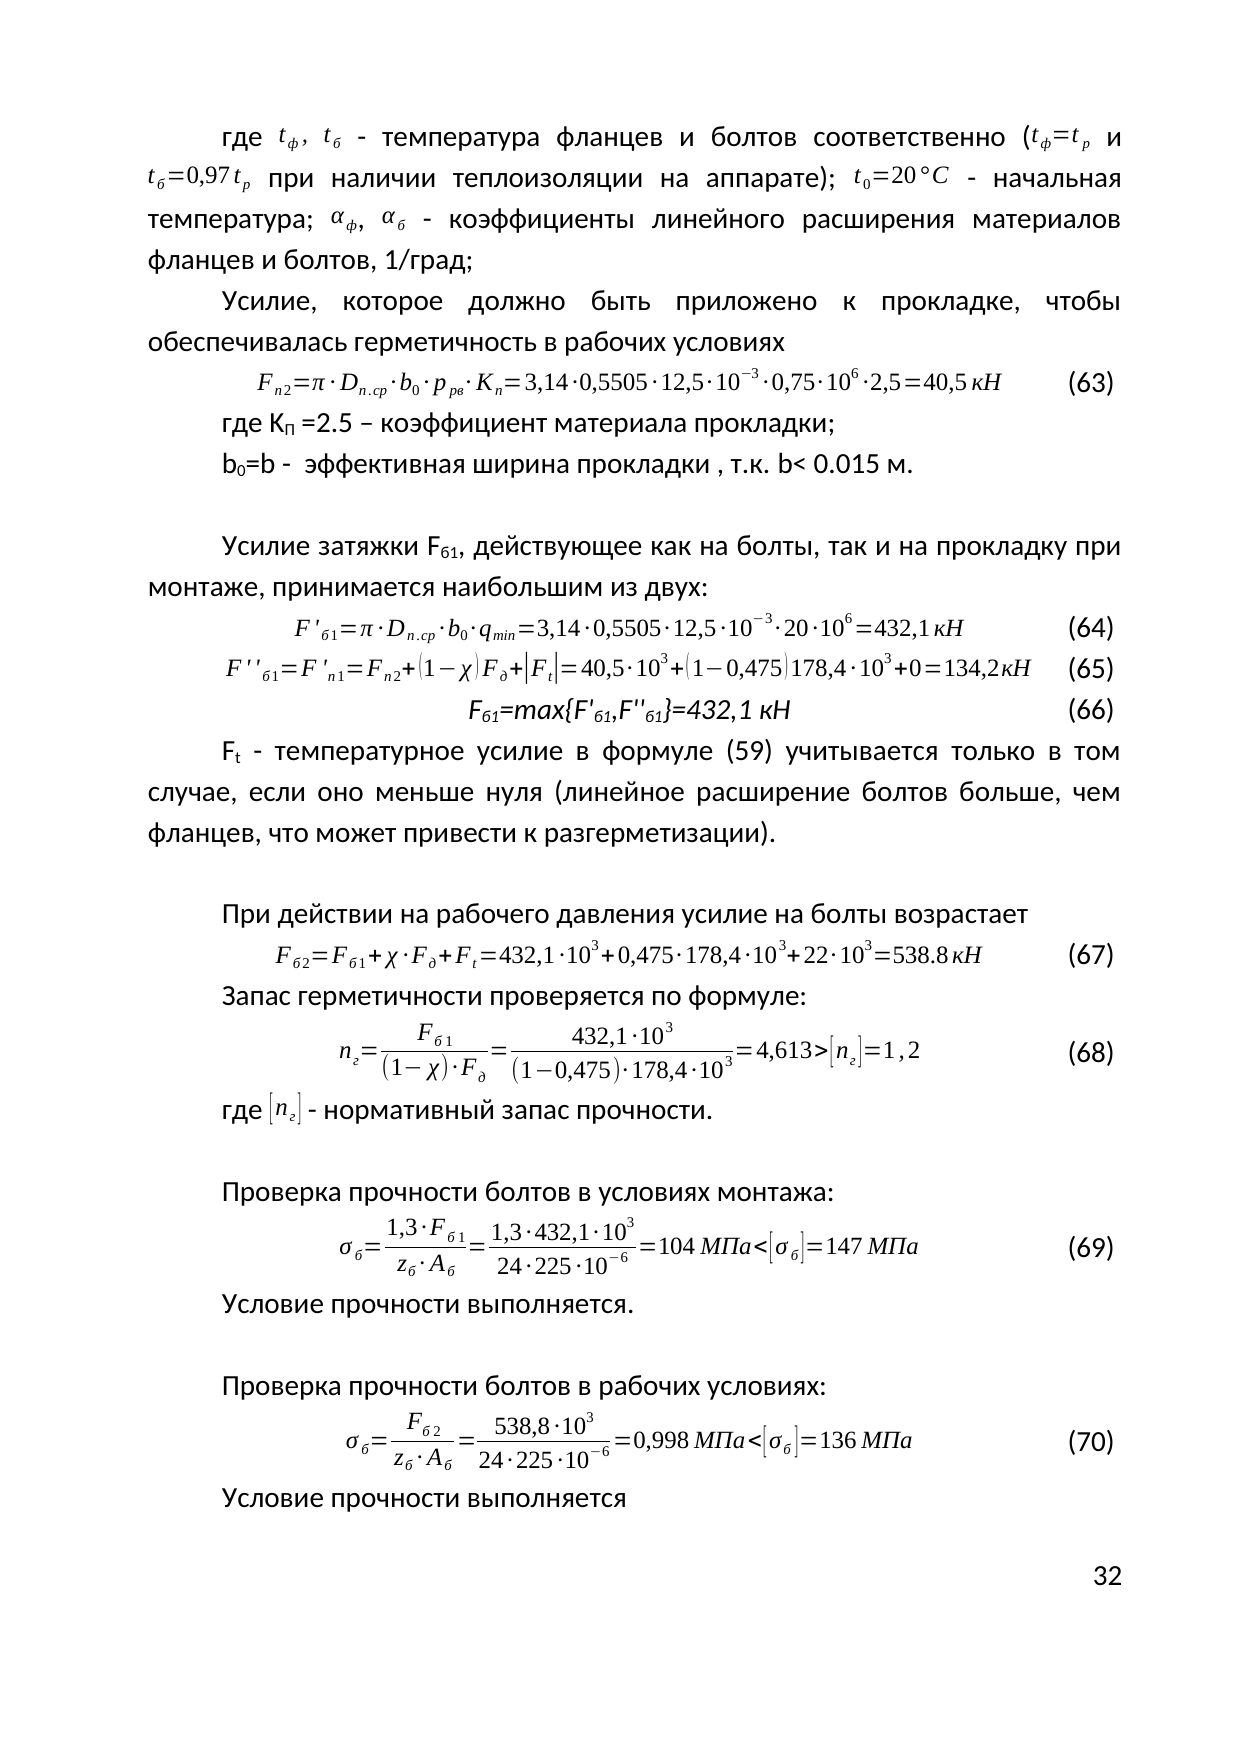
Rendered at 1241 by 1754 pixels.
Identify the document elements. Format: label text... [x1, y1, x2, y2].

table_cell [136, 650, 1048, 691]
table_cell (66) [1048, 691, 1133, 732]
text где - нормативный запас прочности. [148, 1091, 1122, 1127]
table_header (68) [1048, 1018, 1133, 1091]
table_header [136, 1018, 1048, 1091]
table_header (64) [1048, 609, 1133, 650]
text Усилие, которое должно быть приложено к прокладке, чтобы обеспечивалась герметичность в рабочих условиях [148, 282, 1122, 358]
table_header [136, 609, 1048, 650]
text Усилие затяжки Fб1, действующее как на болты, так и на прокладку при монтаже, принимается наибольшим из двух: [148, 527, 1122, 604]
text Условие прочности выполняется. [148, 1285, 1122, 1321]
text Проверка прочности болтов в рабочих условиях: [148, 1367, 1122, 1403]
text Ft - температурное усилие в формуле (59) учитывается только в том случае, если оно меньше нуля (линейное расширение болтов больше, чем фланцев, что может привести к разгерметизации). [148, 732, 1122, 849]
table_header [136, 936, 1048, 977]
table_header (70) [1048, 1408, 1133, 1479]
text Условие прочности выполняется [148, 1479, 1122, 1515]
text Проверка прочности болтов в условиях монтажа: [148, 1173, 1122, 1208]
text b0=b - эффективная ширина прокладки , т.к. b< 0.015 м. [148, 445, 1122, 481]
table_header [136, 1214, 1048, 1285]
text При действии на рабочего давления усилие на болты возрастает [148, 896, 1122, 931]
table_cell (65) [1048, 650, 1133, 691]
text где - температура фланцев и болтов соответственно ( и при наличии теплоизоляции на аппарате); - начальная температура; , - коэффициенты линейного расширения материалов фланцев и болтов, 1/град; [148, 118, 1122, 277]
table_header [136, 1408, 1048, 1479]
table_header [136, 364, 1048, 404]
table_cell Fб1=max{F'б1,F''б1}=432,1 кН [136, 691, 1048, 732]
table_header (63) [1048, 364, 1133, 404]
text Запас герметичности проверяется по формуле: [148, 977, 1122, 1013]
table_header (69) [1048, 1214, 1133, 1285]
table_header (67) [1048, 936, 1133, 977]
text где KП =2.5 – коэффициент материала прокладки; [148, 404, 1122, 440]
